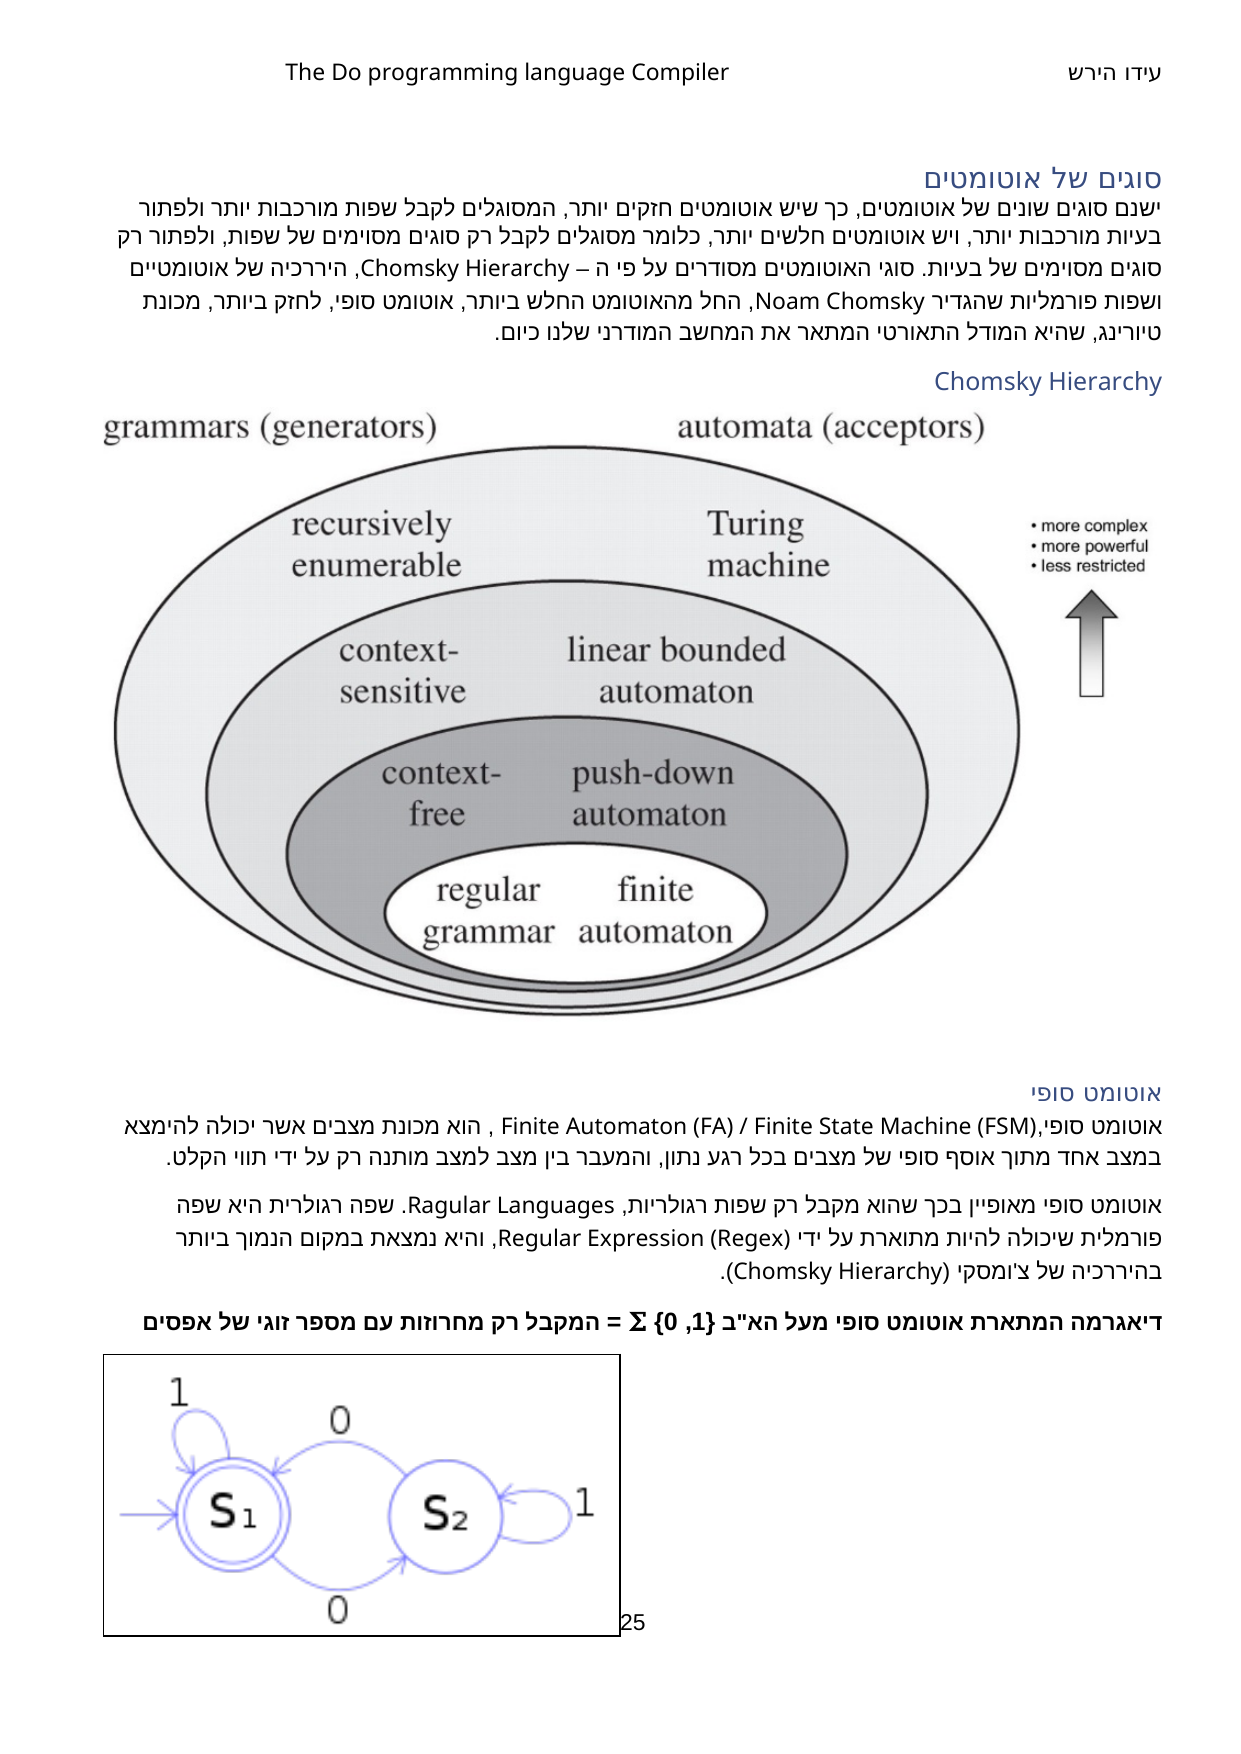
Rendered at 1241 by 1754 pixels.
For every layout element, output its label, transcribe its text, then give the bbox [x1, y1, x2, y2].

text אוטומט סופי,Finite Automaton (FA) / Finite State Machine (FSM) , הוא מכונת מצבים אשר יכולה להימצא במצב אחד מתוך אוסף סופי של מצבים בכל רגע נתון, והמעבר בין מצב למצב מותנה רק על ידי תווי הקלט. [103, 1110, 1162, 1170]
text ישנם סוגים שונים של אוטומטים, כך שיש אוטומטים חזקים יותר, המסוגלים לקבל שפות מורכבות יותר ולפתור בעיות מורכבות יותר, ויש אוטומטים חלשים יותר, כלומר מסוגלים לקבל רק סוגים מסוימים של שפות, ולפתור רק סוגים מסוימים של בעיות. סוגי האוטומטים מסודרים על פי ה – Chomsky Hierarchy, היררכיה של אוטומטיים ושפות פורמליות שהגדיר Noam Chomsky, החל מהאוטומט החלש ביותר, אוטומט סופי, לחזק ביותר, מכונת טיורינג, שהיא המודל התאורטי המתאר את המחשב המודרני שלנו כיום. [103, 195, 1162, 345]
subtitle סוגים של אוטומטים [103, 161, 1162, 195]
text אוטומט סופי מאופיין בכך שהוא מקבל רק שפות רגולריות, Ragular Languages. שפה רגולרית היא שפה פורמלית שיכולה להיות מתוארת על ידי Regular Expression (Regex), והיא נמצאת במקום הנמוך ביותר בהיררכיה של צ'ומסקי (Chomsky Hierarchy). [103, 1188, 1162, 1286]
text דיאגרמה המתארת אוטומט סופי מעל הא"ב {1, 0} Σ = המקבל רק מחרוזות עם מספר זוגי של אפסים [647, 1306, 1162, 1336]
subtitle אוטומט סופי [103, 1079, 1162, 1108]
picture [103, 407, 1157, 1023]
subtitle Chomsky Hierarchy [103, 363, 1162, 398]
text דיאגרמה המתארת אוטומט סופי מעל הא"ב {1, 0} Σ = המקבל רק מחרוזות עם מספר זוגי של אפסים [103, 1306, 628, 1336]
picture [104, 1355, 619, 1635]
